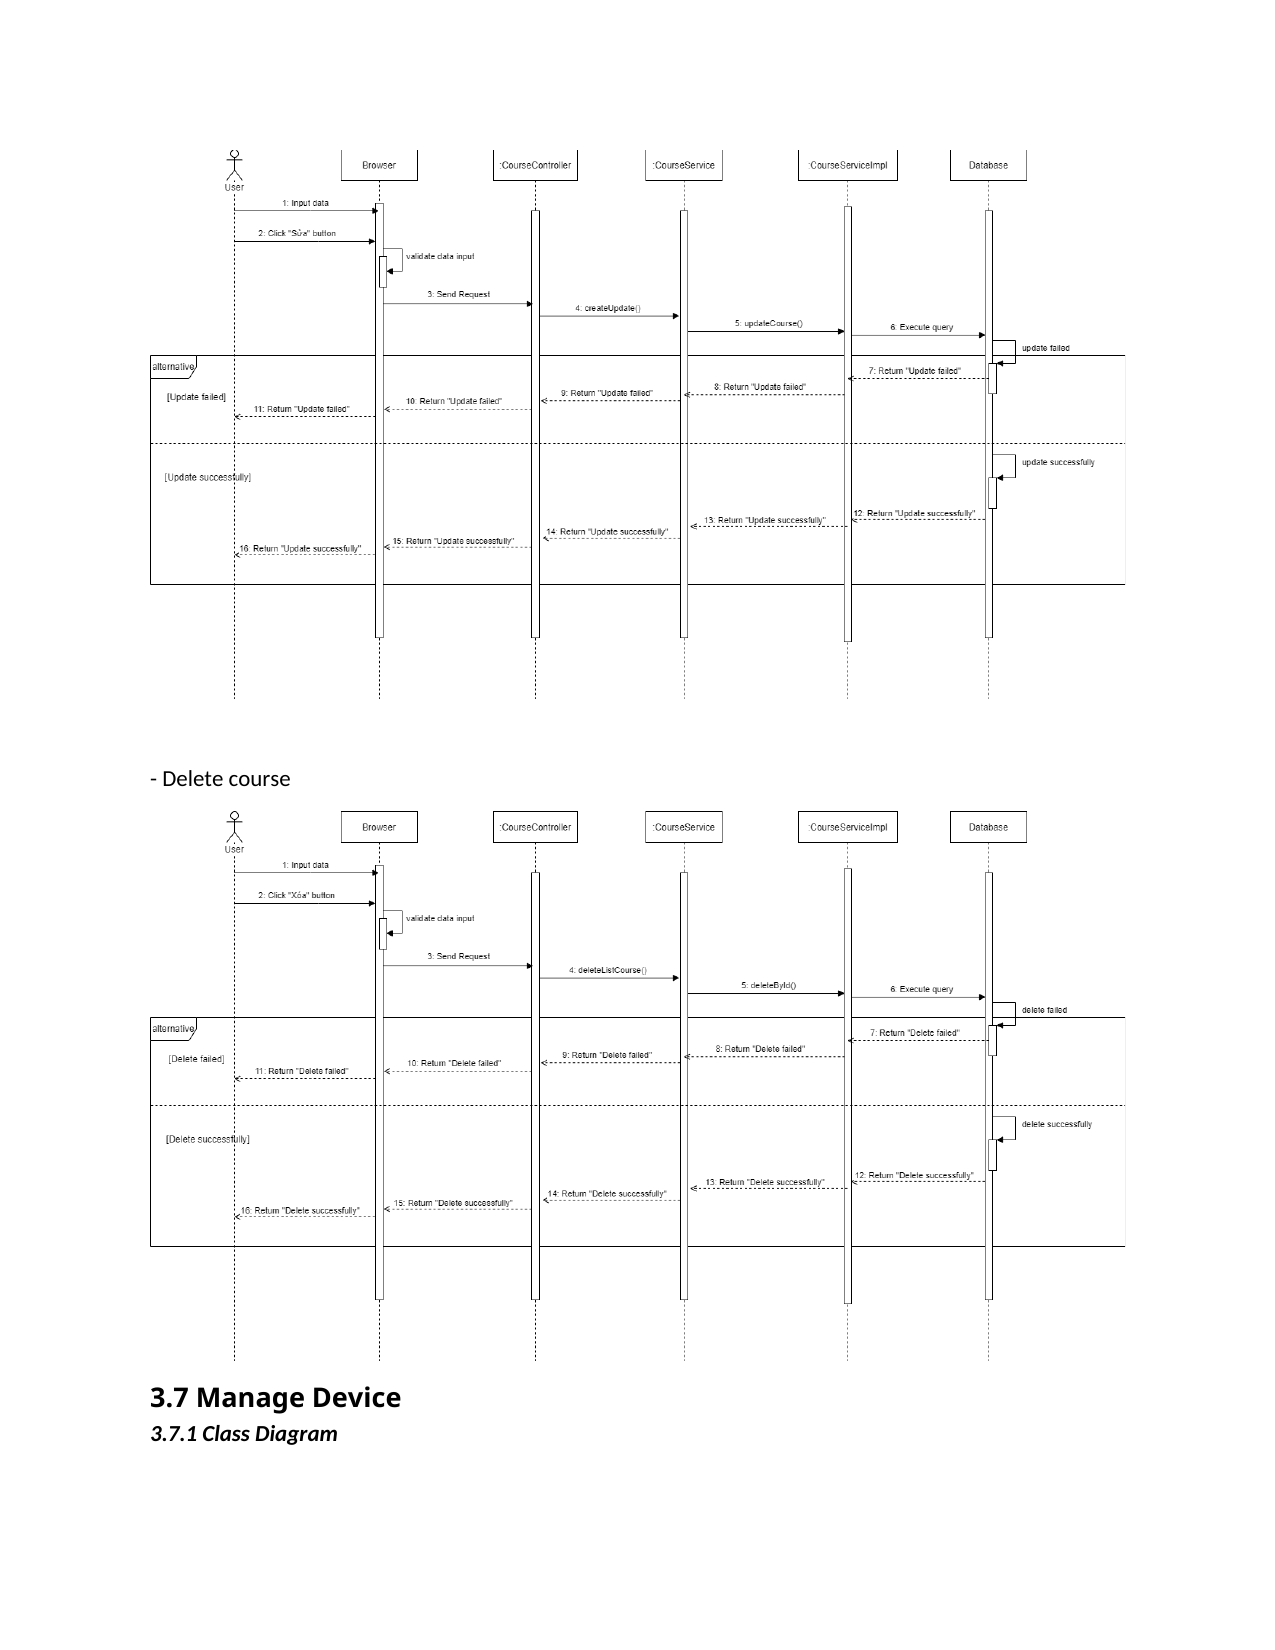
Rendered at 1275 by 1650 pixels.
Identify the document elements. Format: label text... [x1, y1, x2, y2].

text - Delete course [150, 764, 1125, 792]
picture [150, 150, 1125, 699]
text 3.7.1 Class Diagram [150, 1419, 1125, 1447]
subtitle 3.7 Manage Device [150, 1379, 1125, 1416]
picture [150, 811, 1125, 1361]
